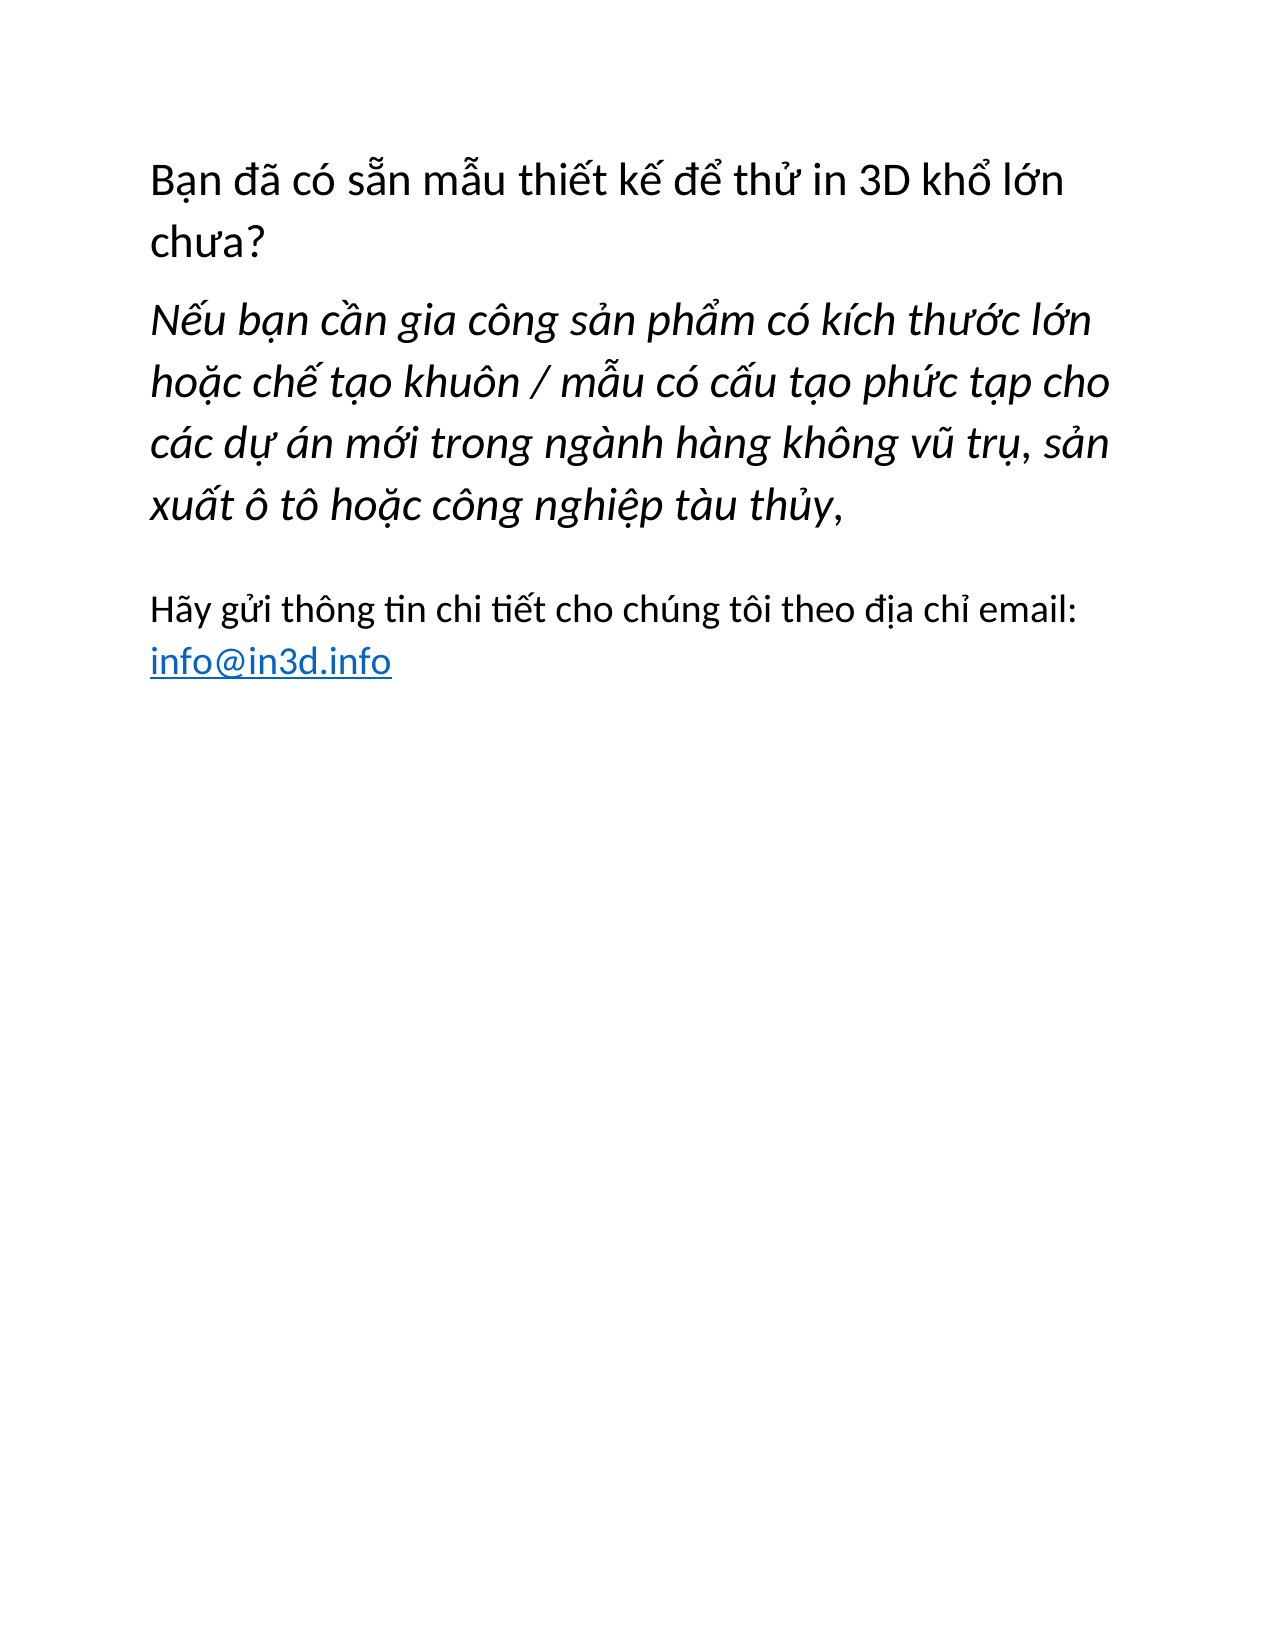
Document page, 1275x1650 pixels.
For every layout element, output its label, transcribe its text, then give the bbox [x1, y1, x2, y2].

text Bạn đã có sẵn mẫu thiết kế để thử in 3D khổ lớn chưa? [150, 150, 1125, 269]
subtitle Nếu bạn cần gia công sản phẩm có kích thước lớn hoặc chế tạo khuôn / mẫu có cấu tạo phức tạp cho các dự án mới trong ngành hàng không vũ trụ, sản xuất ô tô hoặc công nghiệp tàu thủy, [150, 290, 1125, 532]
text Hãy gửi thông tin chi tiết cho chúng tôi theo địa chỉ email: info@in3d.info [150, 583, 1125, 684]
